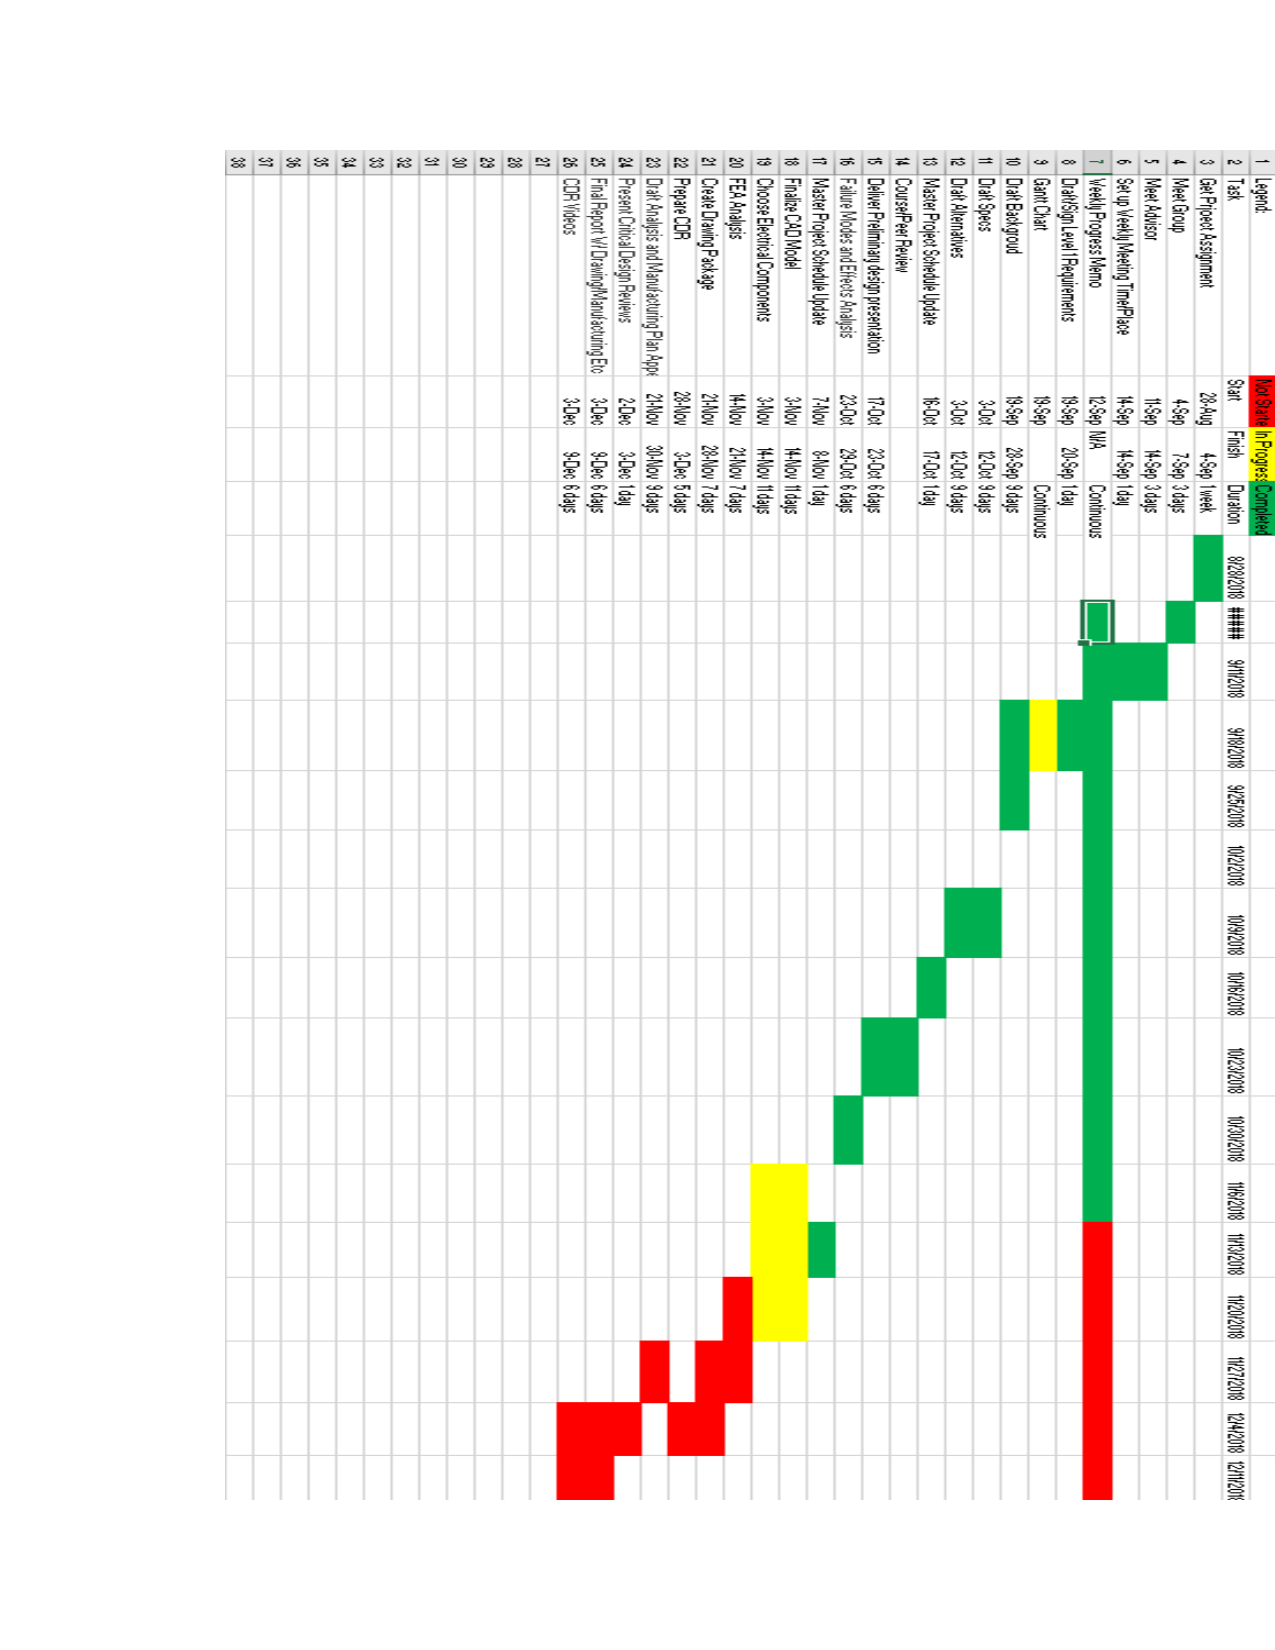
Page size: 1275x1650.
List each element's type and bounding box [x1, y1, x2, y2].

picture [225, 150, 1275, 1500]
